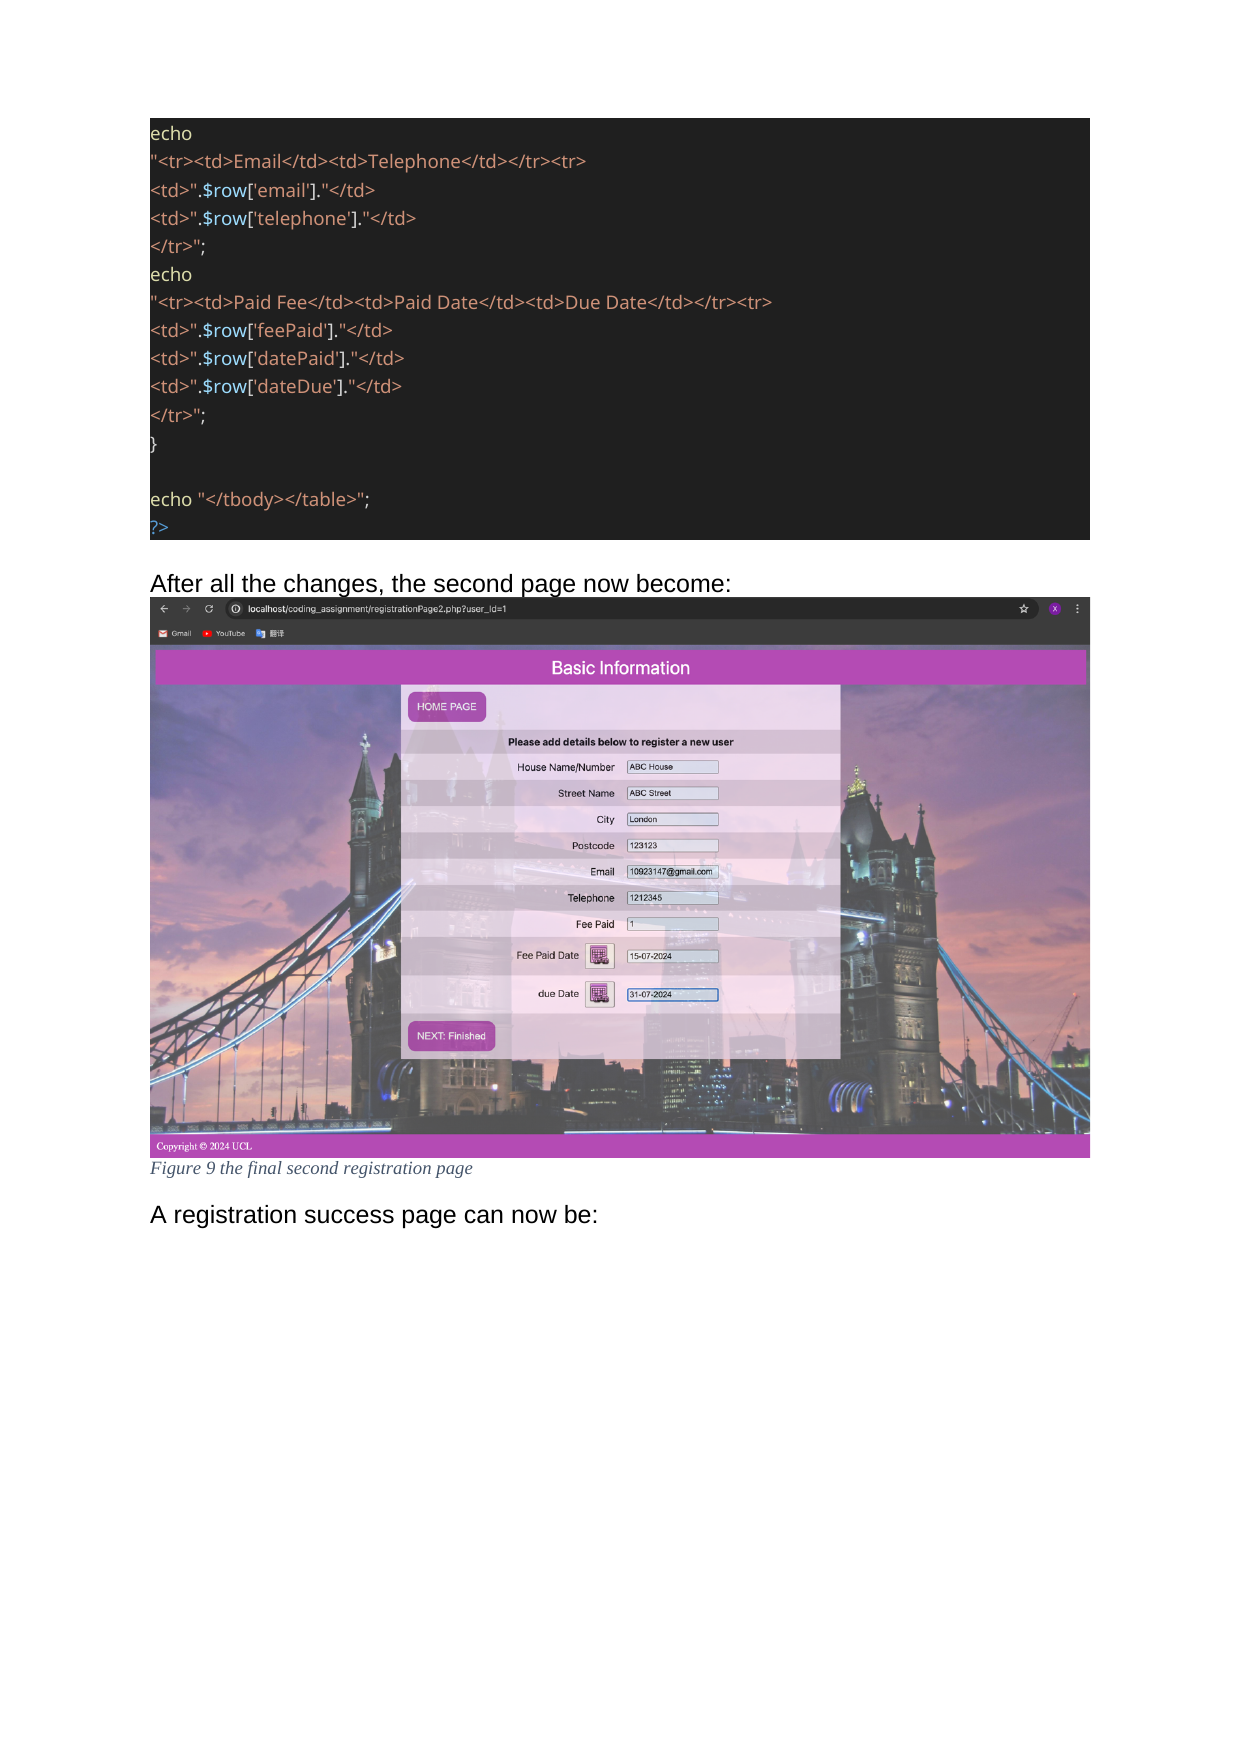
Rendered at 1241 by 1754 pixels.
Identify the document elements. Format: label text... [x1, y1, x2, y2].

text ?> [150, 512, 1090, 540]
text "<tr><td>Email</td><td>Telephone</td></tr><tr> [150, 146, 1090, 174]
text </tr>"; [150, 231, 1090, 259]
text After all the changes, the second page now become: [150, 569, 1090, 597]
text <td>".$row['dateDue']."</td> [150, 371, 1090, 399]
text <td>".$row['datePaid']."</td> [150, 343, 1090, 371]
text } [150, 427, 1090, 456]
text A registration success page can now be: [150, 1199, 1090, 1228]
text </tr>"; [150, 399, 1090, 427]
text echo [150, 259, 1090, 287]
text Figure 9 the final second registration page [150, 1158, 1090, 1179]
text <td>".$row['feePaid']."</td> [150, 315, 1090, 343]
text echo "</tbody></table>"; [150, 484, 1090, 512]
text "<tr><td>Paid Fee</td><td>Paid Date</td><td>Due Date</td></tr><tr> [150, 287, 1090, 315]
text <td>".$row['email']."</td> [150, 174, 1090, 202]
picture [150, 597, 1091, 1158]
text echo [150, 118, 1090, 146]
text <td>".$row['telephone']."</td> [150, 202, 1090, 231]
